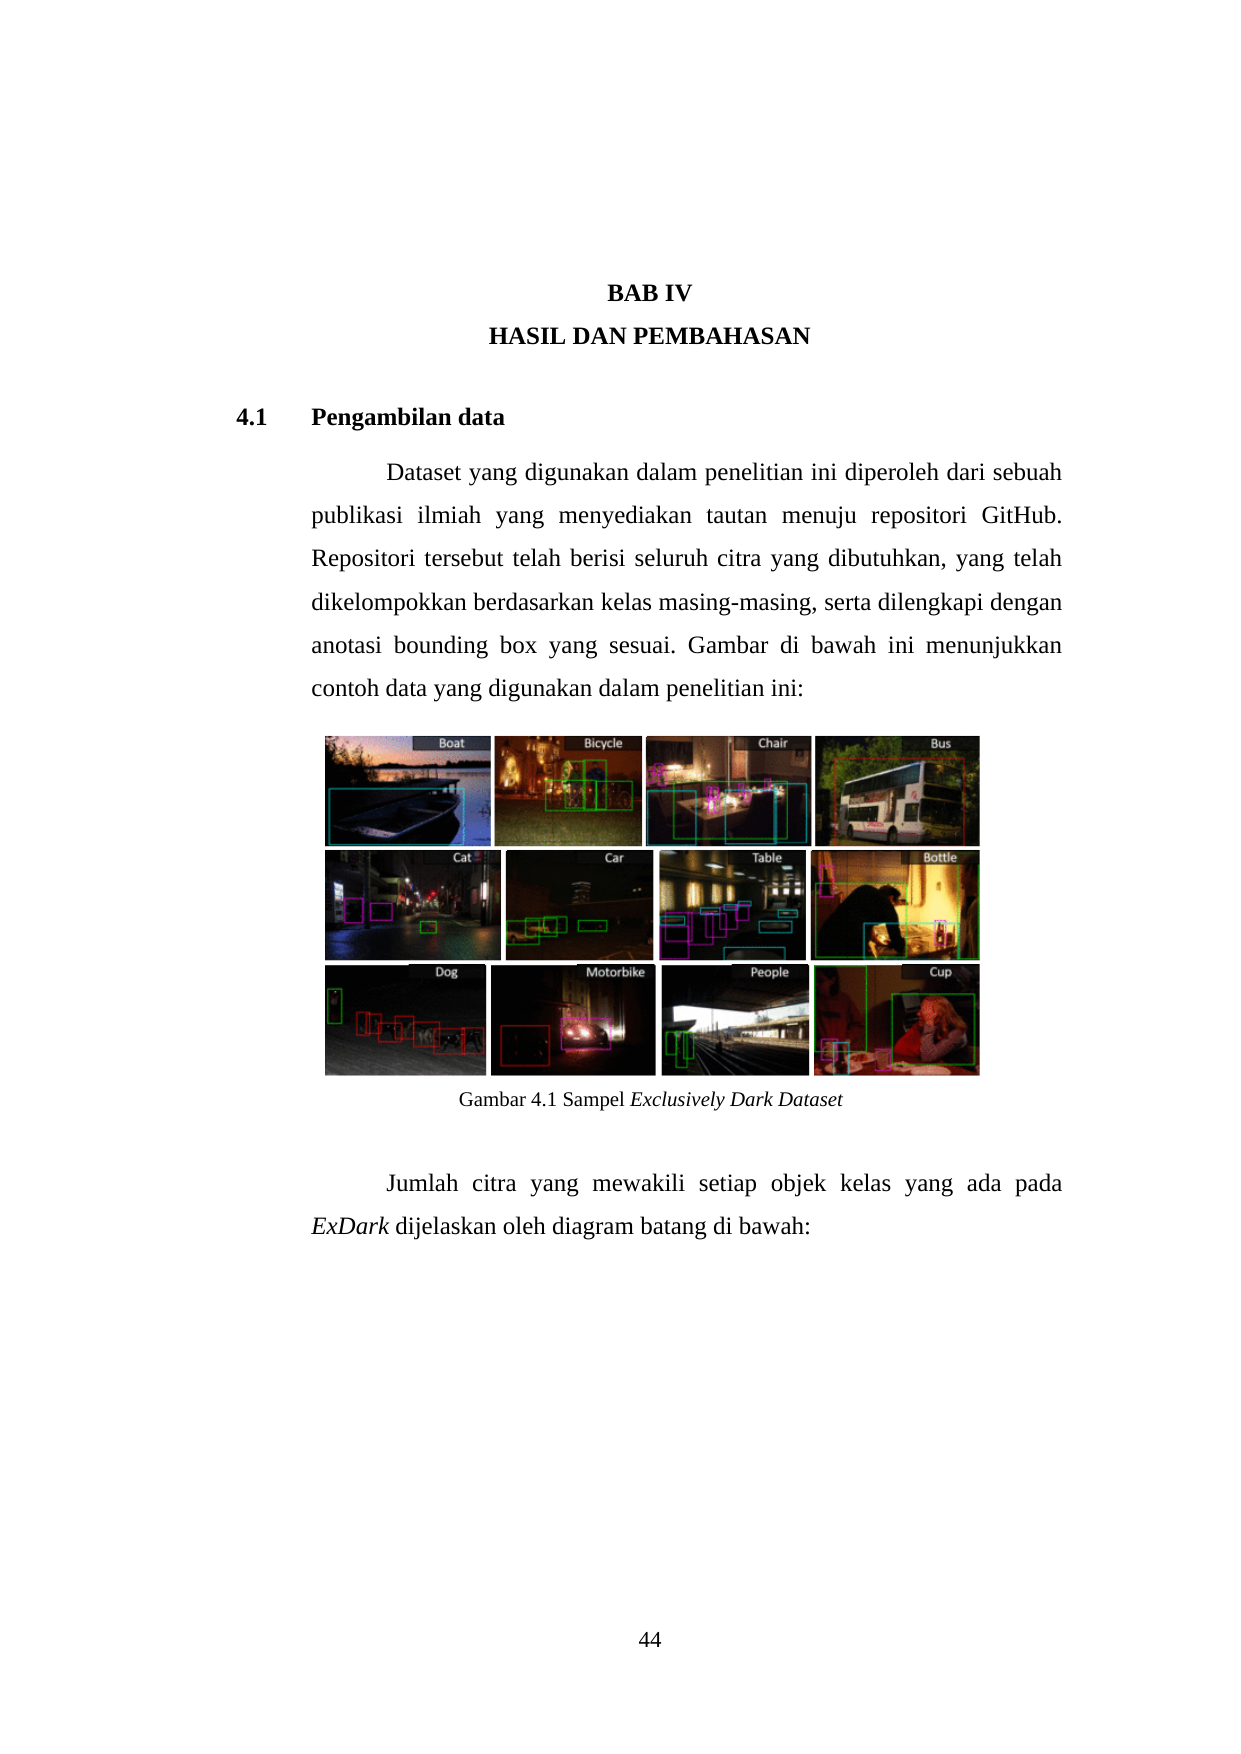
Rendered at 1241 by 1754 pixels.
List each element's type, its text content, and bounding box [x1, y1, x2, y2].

picture [325, 735, 980, 1078]
subtitle 4.1 Pengambilan data [236, 402, 1063, 430]
text Jumlah citra yang mewakili setiap objek kelas yang ada pada ExDark dijelaskan oleh diagram batang di bawah: [311, 1168, 1063, 1240]
text Dataset yang digunakan dalam penelitian ini diperoleh dari sebuah publikasi ilmiah yang menyediakan tautan menuju repositori GitHub. Repositori tersebut telah berisi seluruh citra yang dibutuhkan, yang telah dikelompokkan berdasarkan kelas masing-masing, serta dilengkapi dengan anotasi bounding box yang sesuai. Gambar di bawah ini menunjukkan contoh data yang digunakan dalam penelitian ini: [311, 457, 1063, 702]
subtitle BAB IV HASIL DAN PEMBAHASAN [236, 278, 1063, 350]
